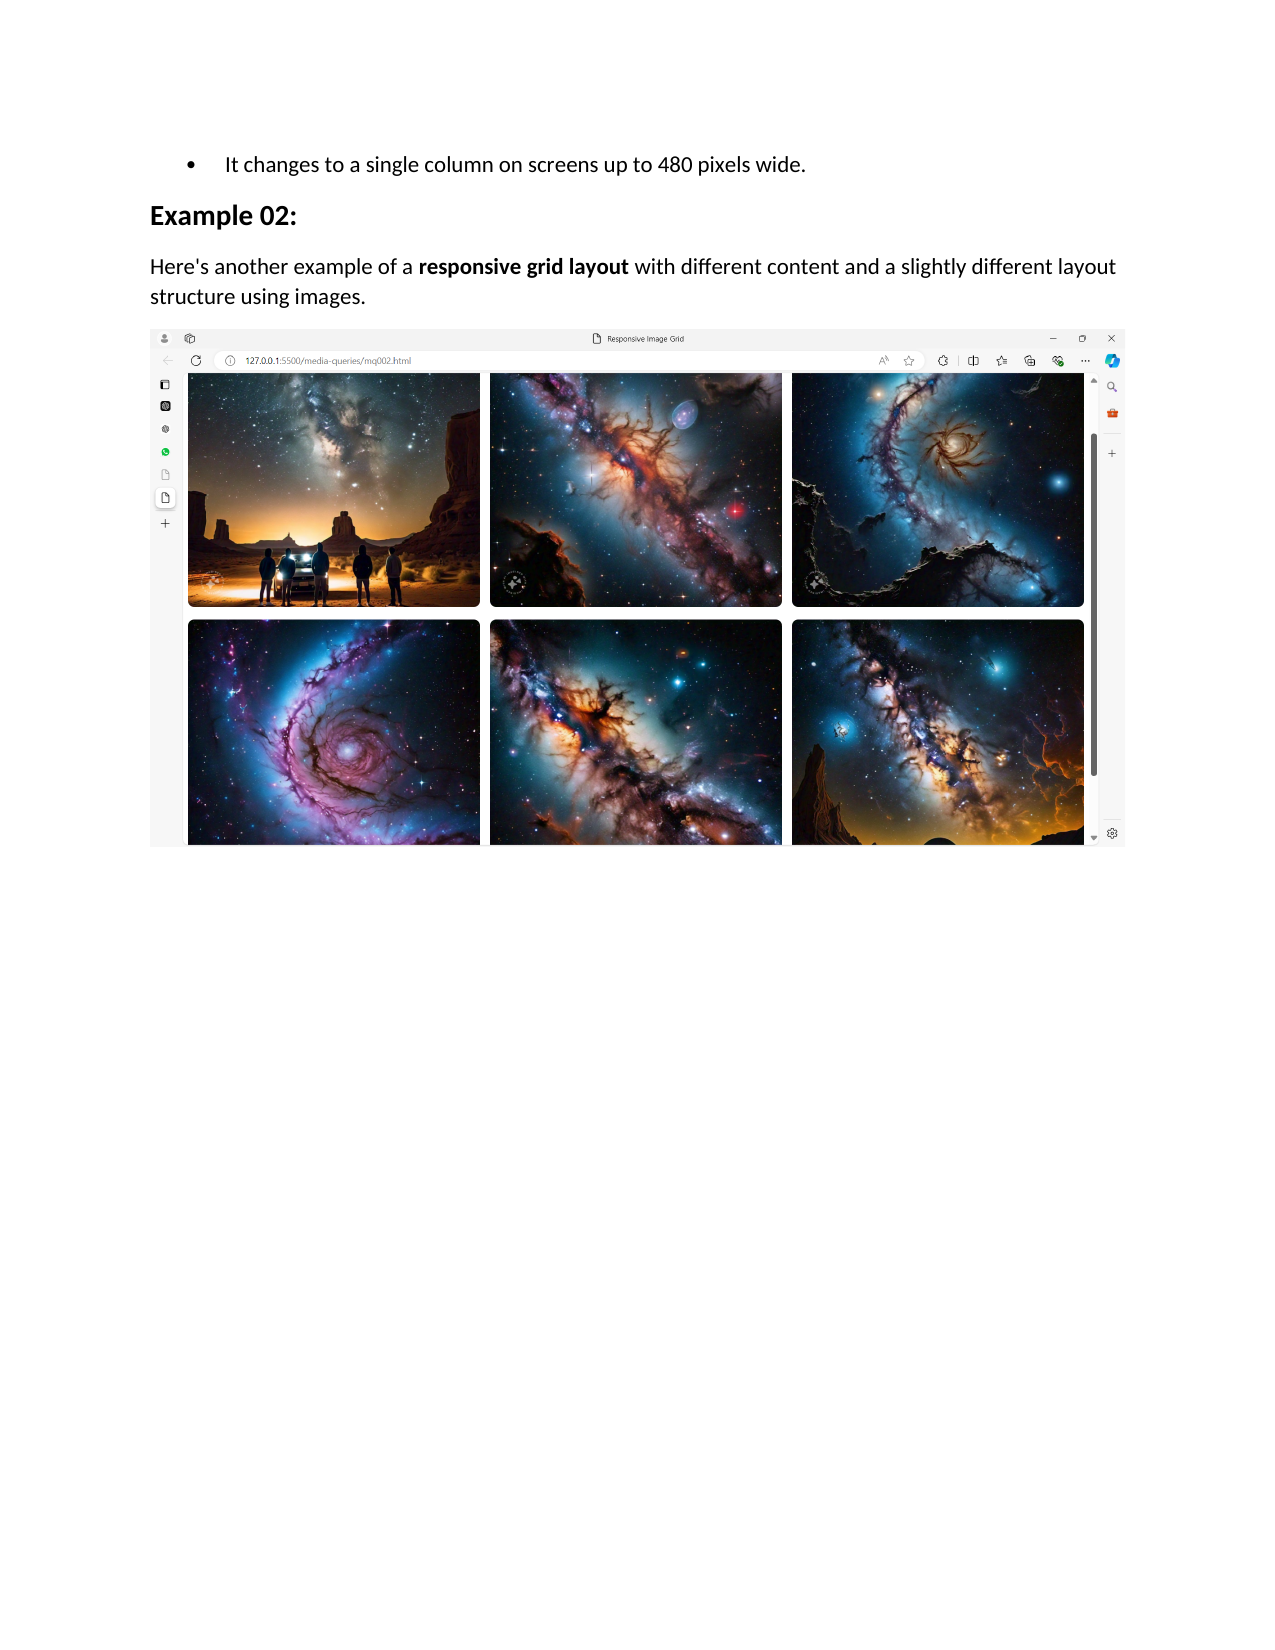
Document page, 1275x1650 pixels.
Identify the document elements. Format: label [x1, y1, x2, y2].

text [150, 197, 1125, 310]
picture [150, 329, 1125, 847]
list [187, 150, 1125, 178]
